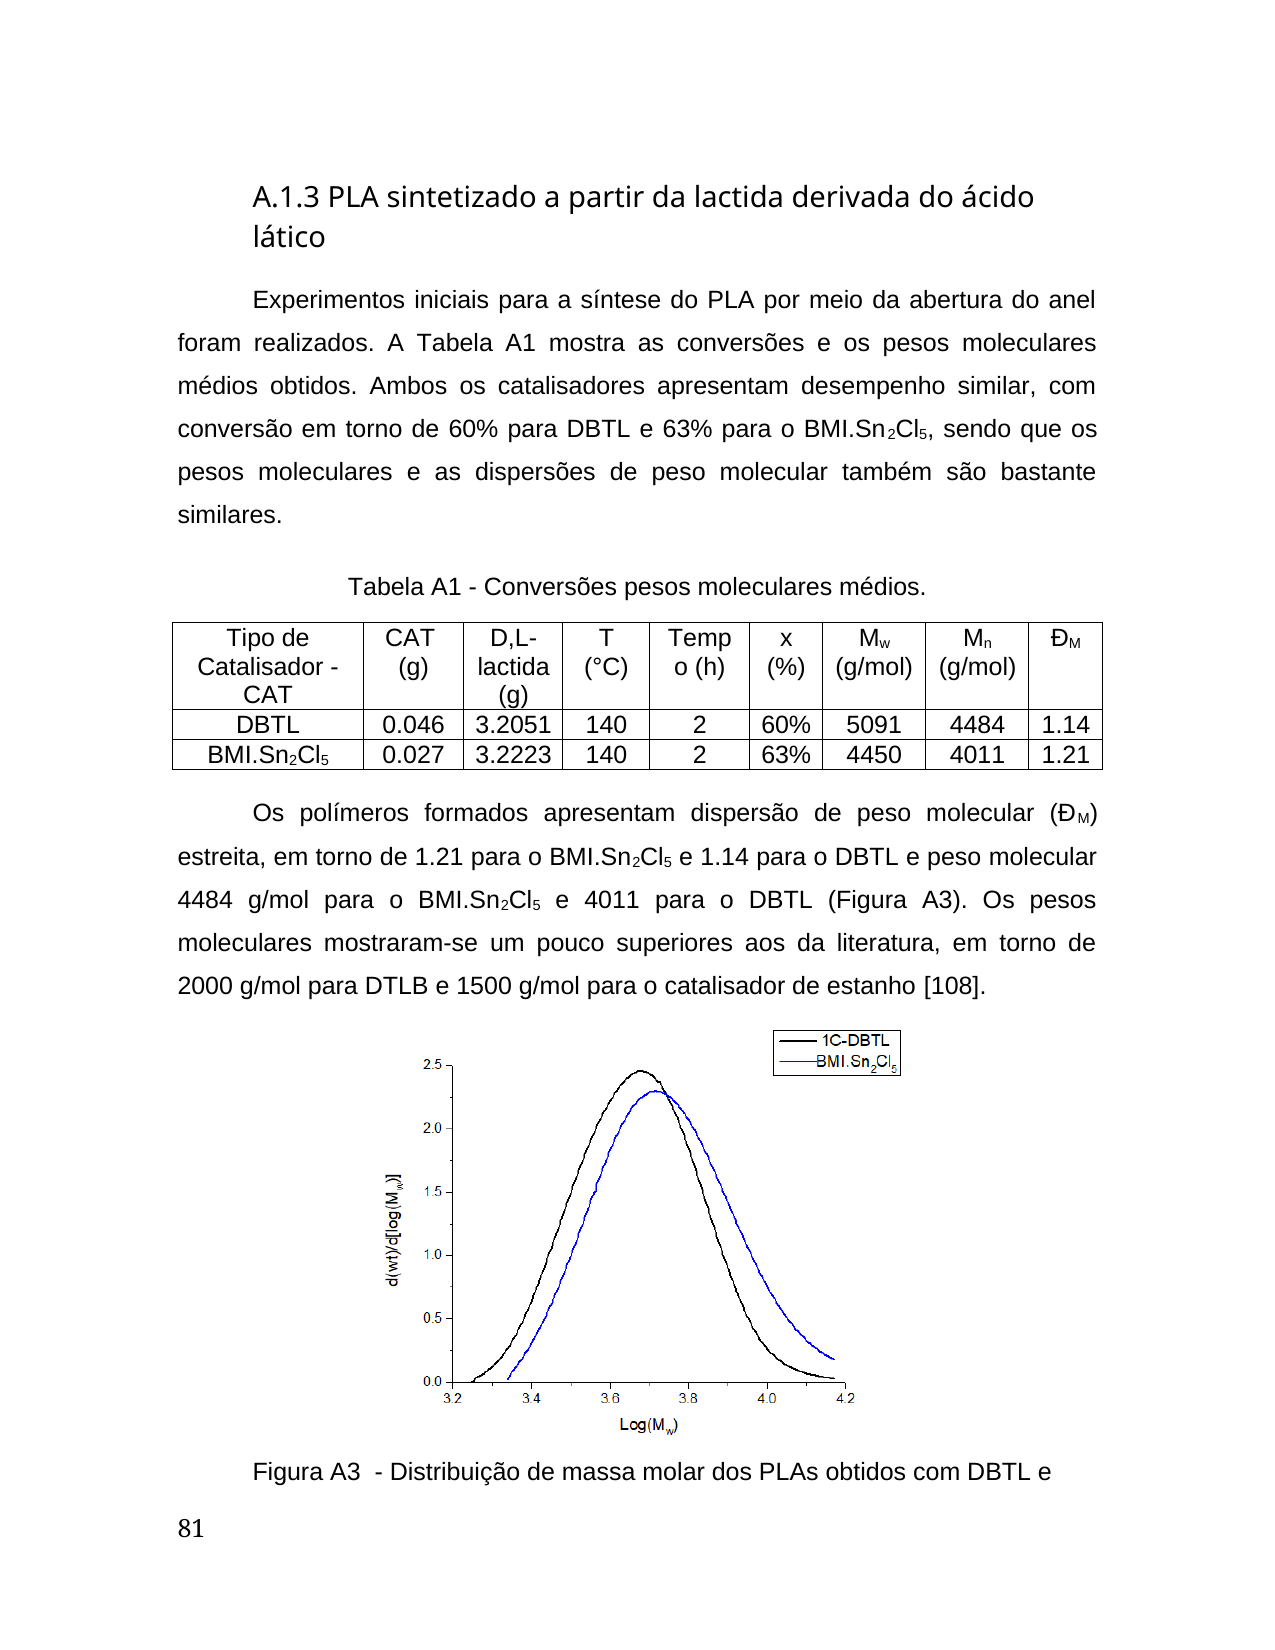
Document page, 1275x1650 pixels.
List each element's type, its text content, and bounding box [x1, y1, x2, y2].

table_cell 2 [650, 710, 749, 739]
text Os polímeros formados apresentam dispersão de peso molecular (ÐM) estreita, em torno de 1.21 para o BMI.Sn2Cl5 e 1.14 para o DBTL e peso molecular 4484 g/mol para o BMI.Sn2Cl5 e 4011 para o DBTL (Figura A3). Os pesos moleculares mostraram-se um pouco superiores aos da literatura, em torno de 2000 g/mol para DTLB e 1500 g/mol para o catalisador de estanho [108]. [177, 798, 1098, 999]
table_cell 140 [563, 740, 649, 768]
table_cell 140 [563, 710, 649, 739]
text Experimentos iniciais para a síntese do PLA por meio da abertura do anel foram realizados. A Tabela A1 mostra as conversões e os pesos moleculares médios obtidos. Ambos os catalisadores apresentam desempenho similar, com conversão em torno de 60% para DBTL e 63% para o BMI.Sn2Cl5, sendo que os pesos moleculares e as dispersões de peso molecular também são bastante similares. [177, 284, 1098, 529]
text Tabela A1 - Conversões pesos moleculares médios. [177, 572, 1098, 601]
table_header x (%) [750, 623, 822, 709]
table_header Mn (g/mol) [926, 623, 1028, 709]
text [252, 1457, 1098, 1486]
picture [349, 1013, 926, 1457]
table_cell 2 [650, 740, 749, 768]
table_cell 4450 [823, 740, 925, 768]
table_cell 1.21 [1029, 740, 1102, 768]
table_header T (°C) [563, 623, 649, 709]
table_header CAT (g) [364, 623, 463, 709]
table_cell 4484 [926, 710, 1028, 739]
table_cell 3.2223 [464, 740, 562, 768]
table_header Mw (g/mol) [823, 623, 925, 709]
table_cell 63% [750, 740, 822, 768]
table_cell 3.2051 [464, 710, 562, 739]
table_header ÐM [1029, 623, 1102, 709]
table_cell 60% [750, 710, 822, 739]
table_cell 0.027 [364, 740, 463, 768]
table_cell 5091 [823, 710, 925, 739]
table_header D,L-lactida (g) [464, 623, 562, 709]
table_cell DBTL [173, 710, 363, 739]
table_cell 0.046 [364, 710, 463, 739]
table_header Tipo de Catalisador - CAT [173, 623, 363, 709]
table_cell 1.14 [1029, 710, 1102, 739]
table_cell 4011 [926, 740, 1028, 768]
table_header Tempo (h) [650, 623, 749, 709]
subtitle A.1.3 PLA sintetizado a partir da lactida derivada do ácido lático [252, 176, 1098, 256]
table_cell BMI.Sn2Cl5 [173, 740, 363, 768]
